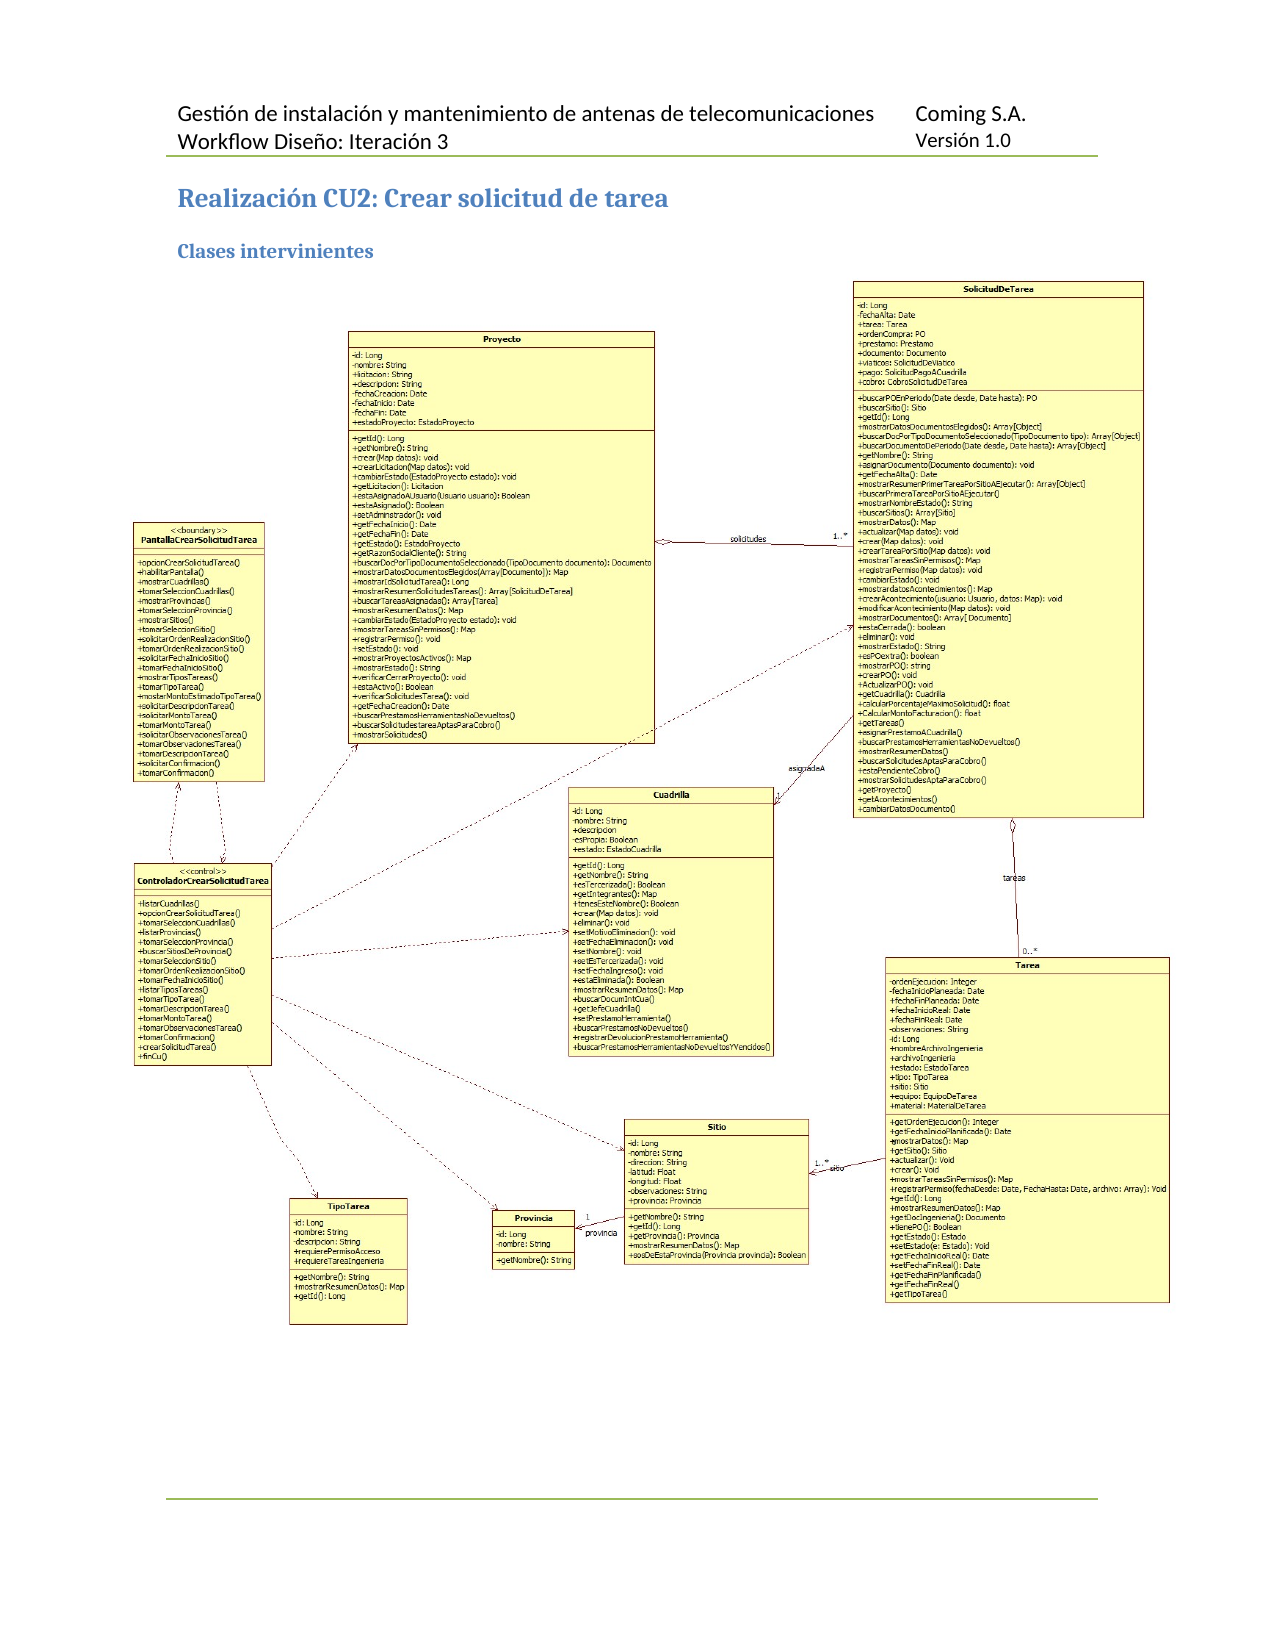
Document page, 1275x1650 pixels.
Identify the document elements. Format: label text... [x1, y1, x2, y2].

subtitle Realización CU2: Crear solicitud de tarea [177, 183, 1098, 214]
picture [118, 266, 1184, 1339]
subtitle Clases intervinientes [177, 239, 1098, 263]
